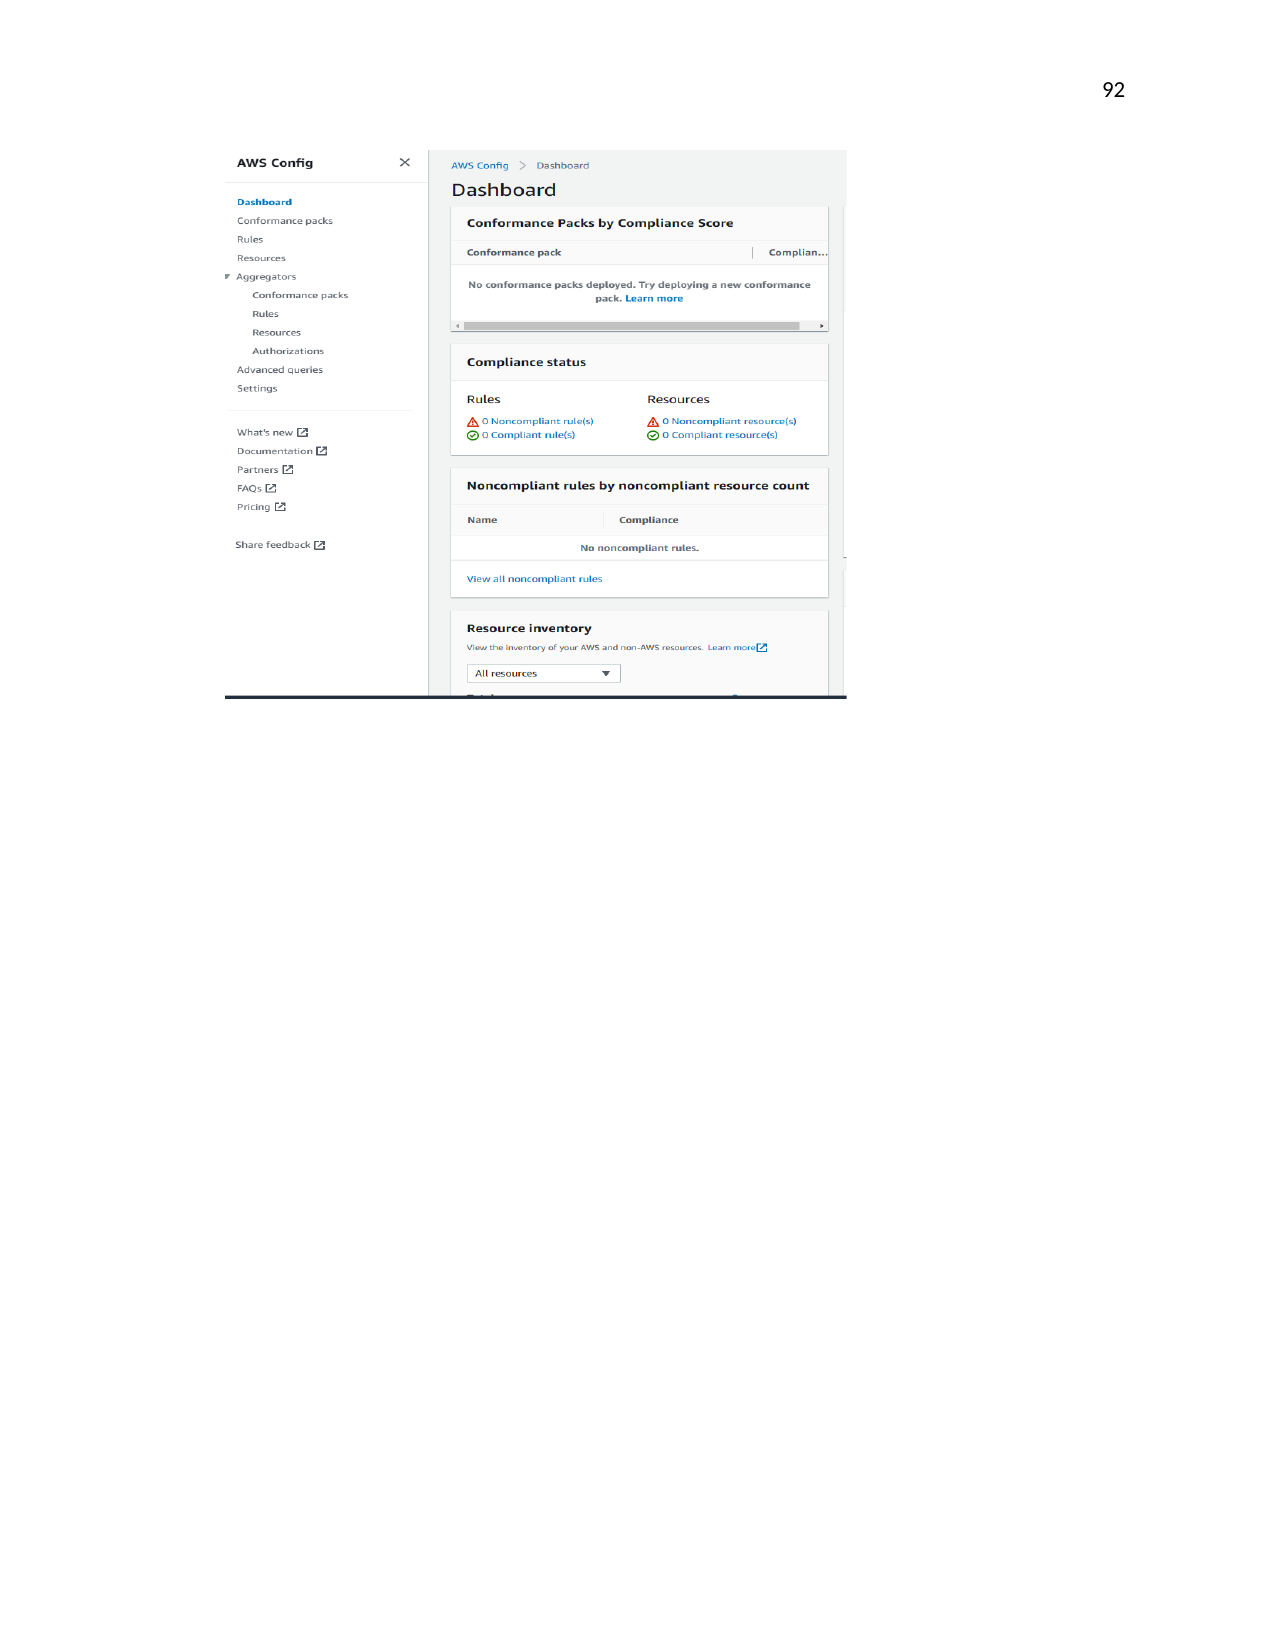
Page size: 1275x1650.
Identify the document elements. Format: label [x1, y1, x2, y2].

picture [225, 150, 847, 699]
